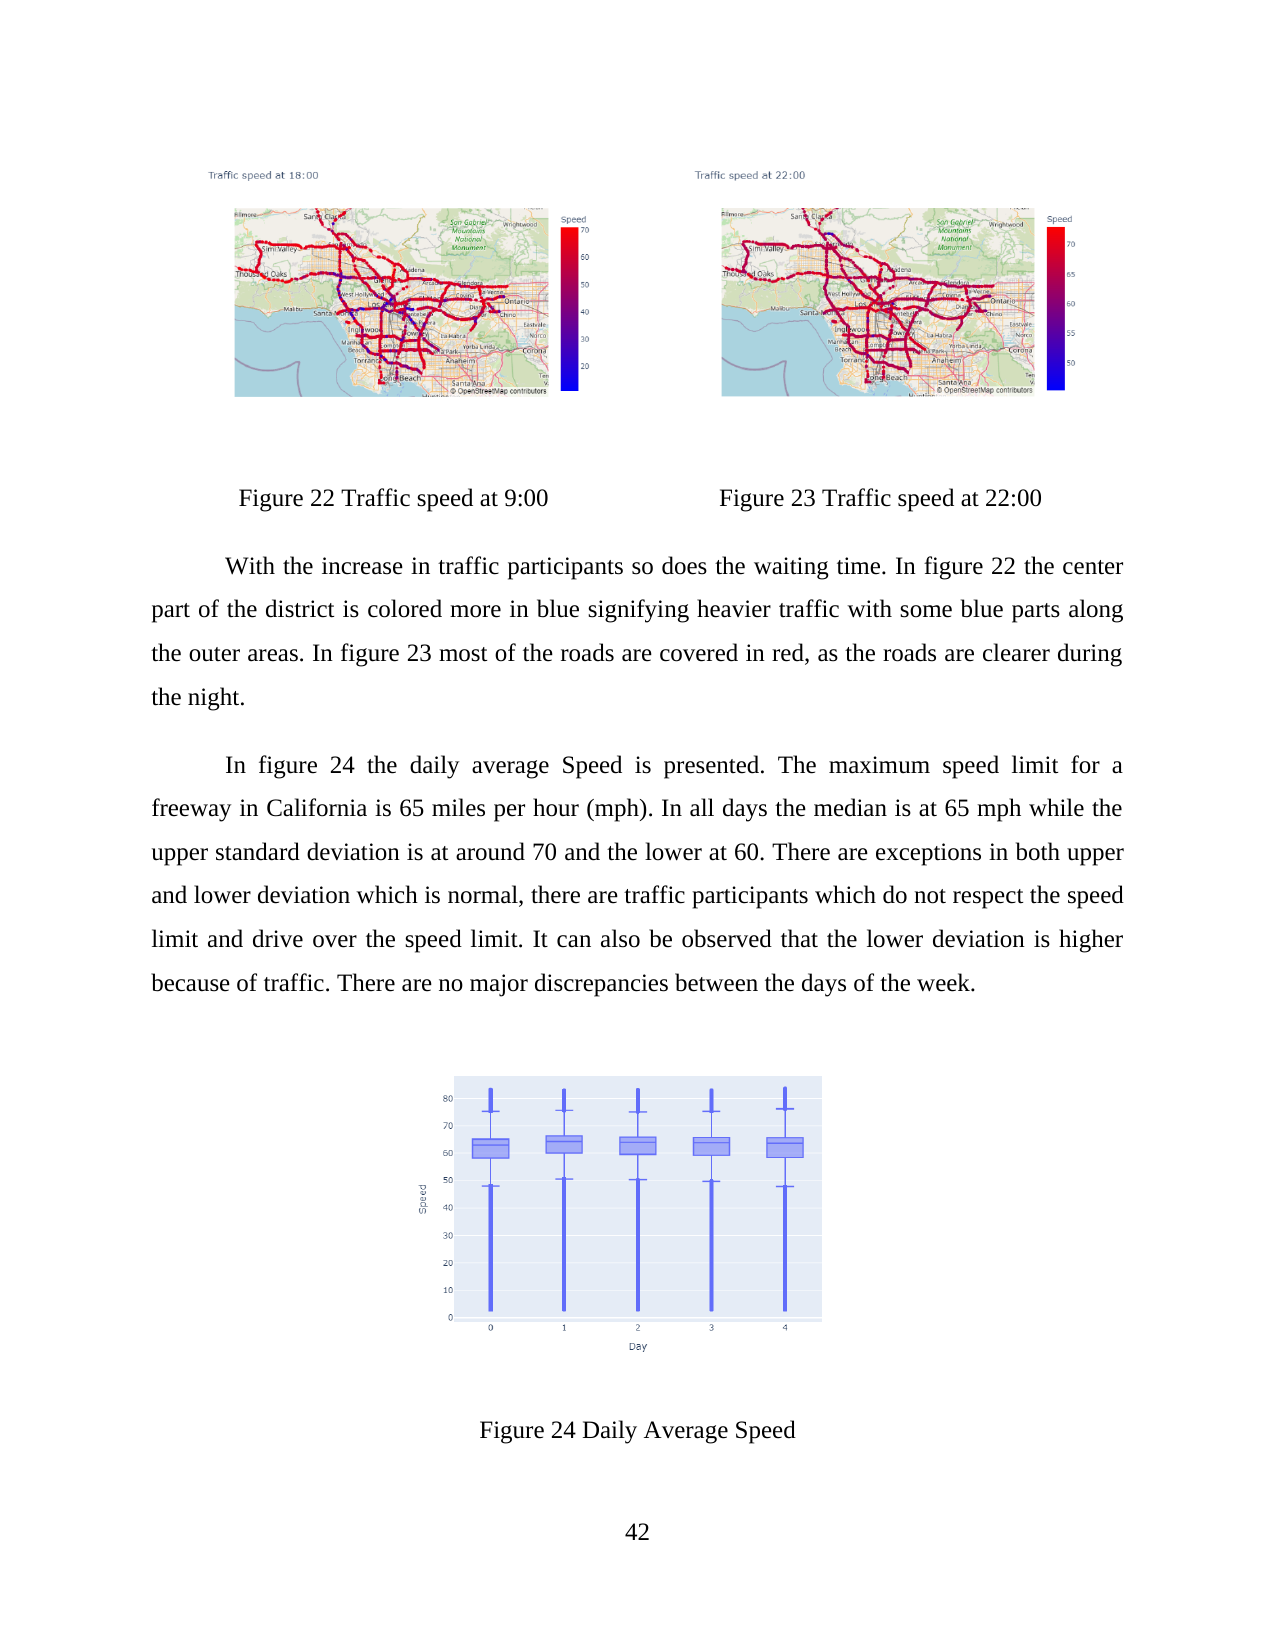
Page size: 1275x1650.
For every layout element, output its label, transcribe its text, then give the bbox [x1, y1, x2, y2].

picture [399, 1035, 876, 1376]
picture [187, 150, 600, 444]
table_header [637, 150, 1124, 483]
table_header [150, 150, 637, 483]
picture [675, 150, 1086, 443]
text In figure 24 the daily average Speed is presented. The maximum speed limit for a freeway in California is 65 miles per hour (mph). In all days the median is at 65 mph while the upper standard deviation is at around 70 and the lower at 60. There are exceptions in both upper and lower deviation which is normal, there are traffic participants which do not respect the speed limit and drive over the speed limit. It can also be observed that the lower deviation is higher because of traffic. There are no major discrepancies between the days of the week. [150, 750, 1125, 997]
text With the increase in traffic participants so does the waiting time. In figure 22 the center part of the district is colored more in blue signifying heavier traffic with some blue parts along the outer areas. In figure 23 most of the roads are covered in red, as the roads are clearer during the night. [151, 551, 1125, 711]
